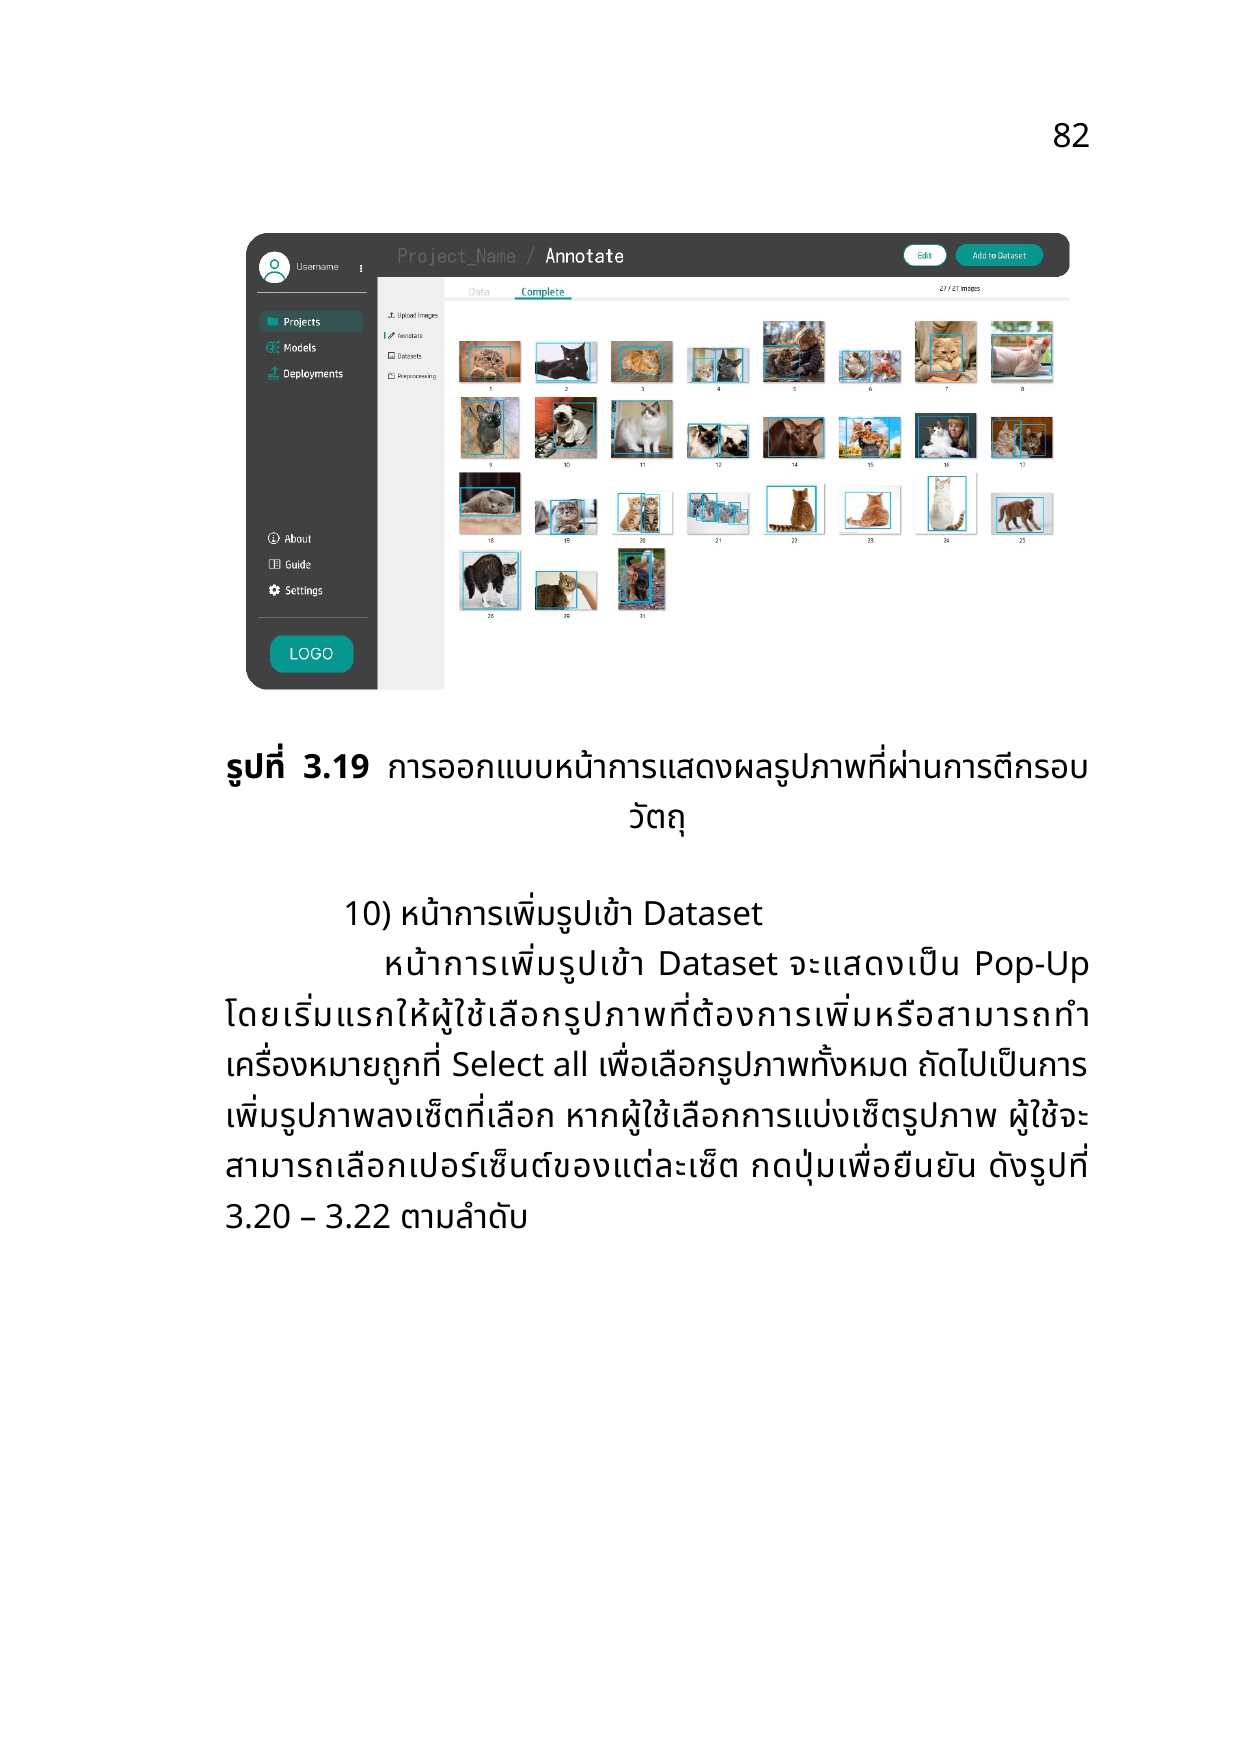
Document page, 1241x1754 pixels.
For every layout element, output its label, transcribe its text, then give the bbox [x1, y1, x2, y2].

text รูปที่ 3.19 การออกแบบหน้าการแสดงผลรูปภาพที่ผ่านการตีกรอบวัตถุ [225, 743, 1090, 844]
text 10) หน้าการเพิ่มรูปเข้า Dataset [225, 889, 1090, 940]
text หน้าการเพิ่มรูปเข้า Dataset จะแสดงเป็น Pop-Up โดยเริ่มแรกให้ผู้ใช้เลือกรูปภาพที่ต้องการเพิ่มหรือสามารถทำเครื่องหมายถูกที่ Select all เพื่อเลือกรูปภาพทั้งหมด ถัดไปเป็นการเพิ่มรูปภาพลงเซ็ตที่เลือก หากผู้ใช้เลือกการแบ่งเซ็ตรูปภาพ ผู้ใช้จะสามารถเลือกเปอร์เซ็นต์ของแต่ละเซ็ต กดปุ่มเพื่อยืนยัน ดังรูปที่ 3.20 – 3.22 ตามลำดับ [225, 940, 1090, 1243]
picture [237, 225, 1078, 698]
